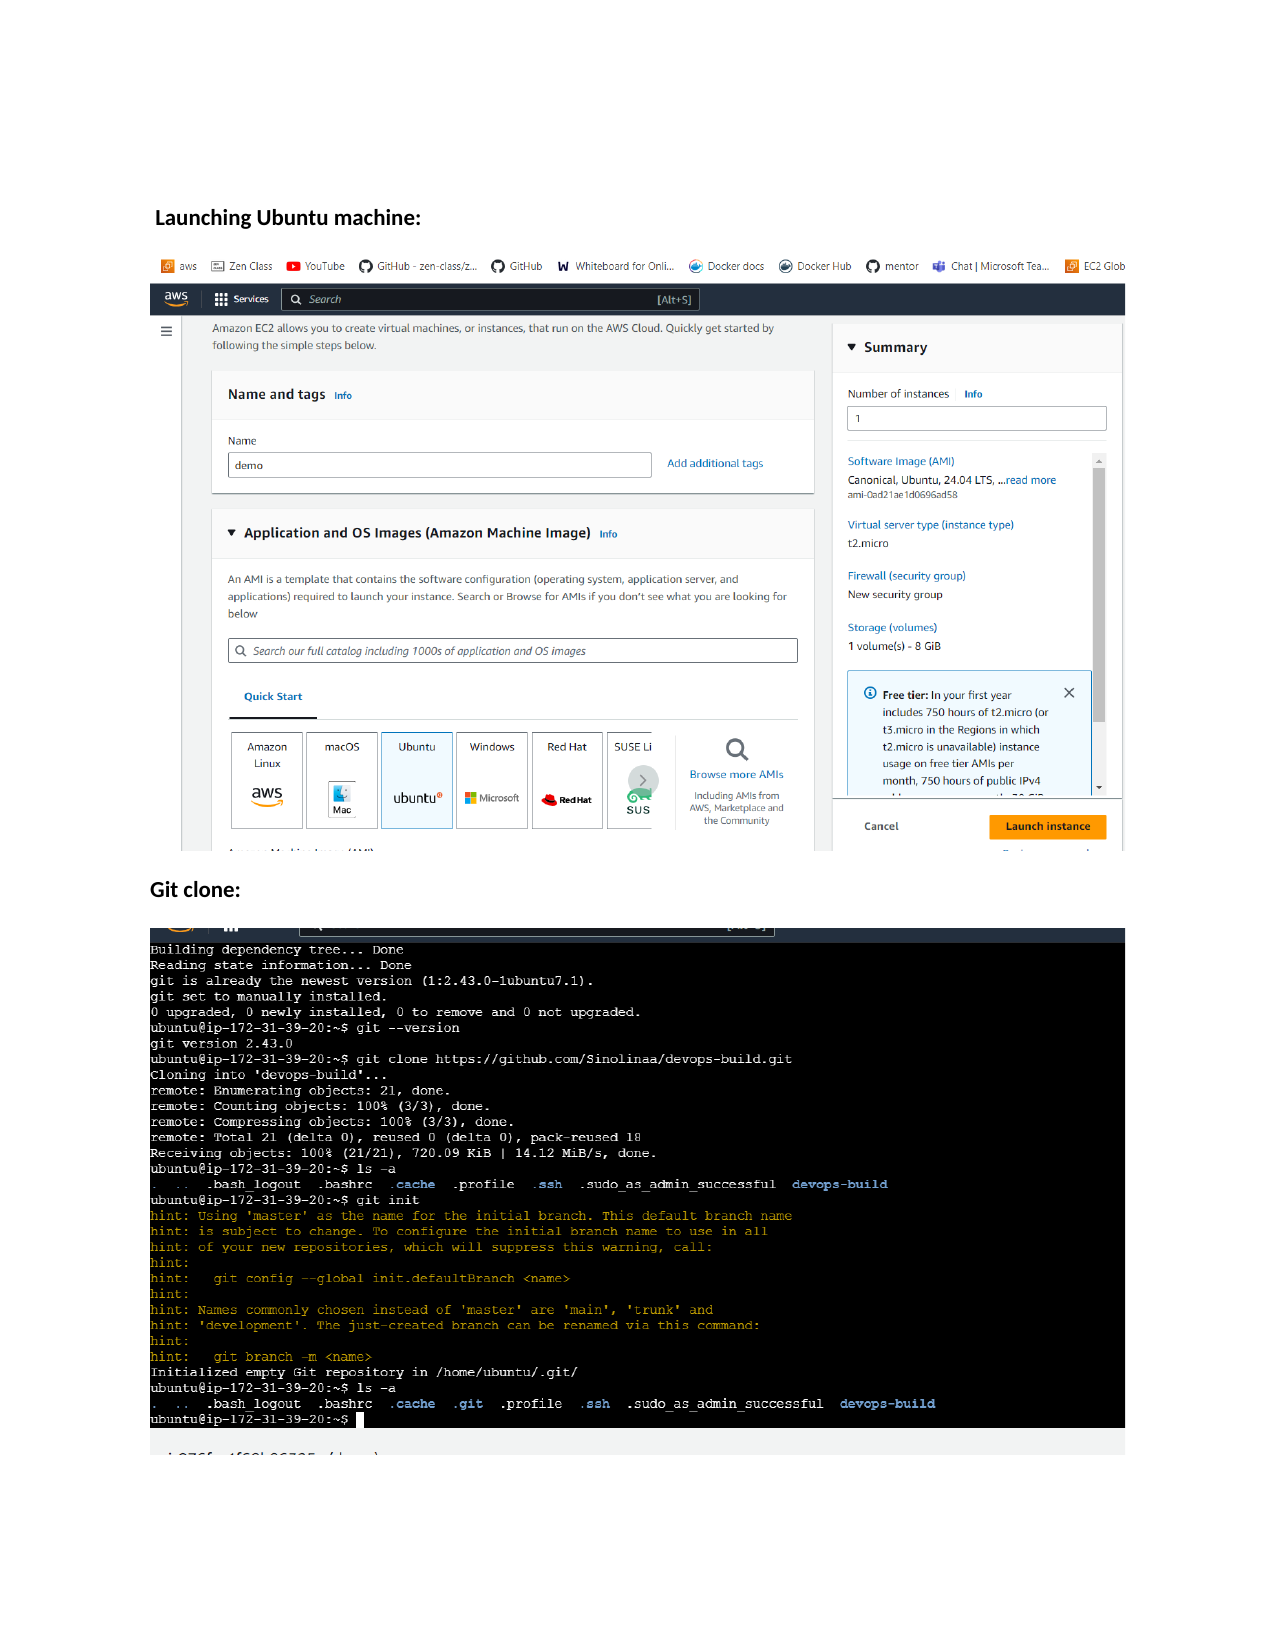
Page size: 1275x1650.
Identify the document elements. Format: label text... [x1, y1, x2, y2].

text Launching Ubuntu machine: [150, 203, 1125, 231]
text Git clone: [150, 875, 1125, 903]
picture [150, 928, 1125, 1455]
picture [150, 256, 1125, 851]
